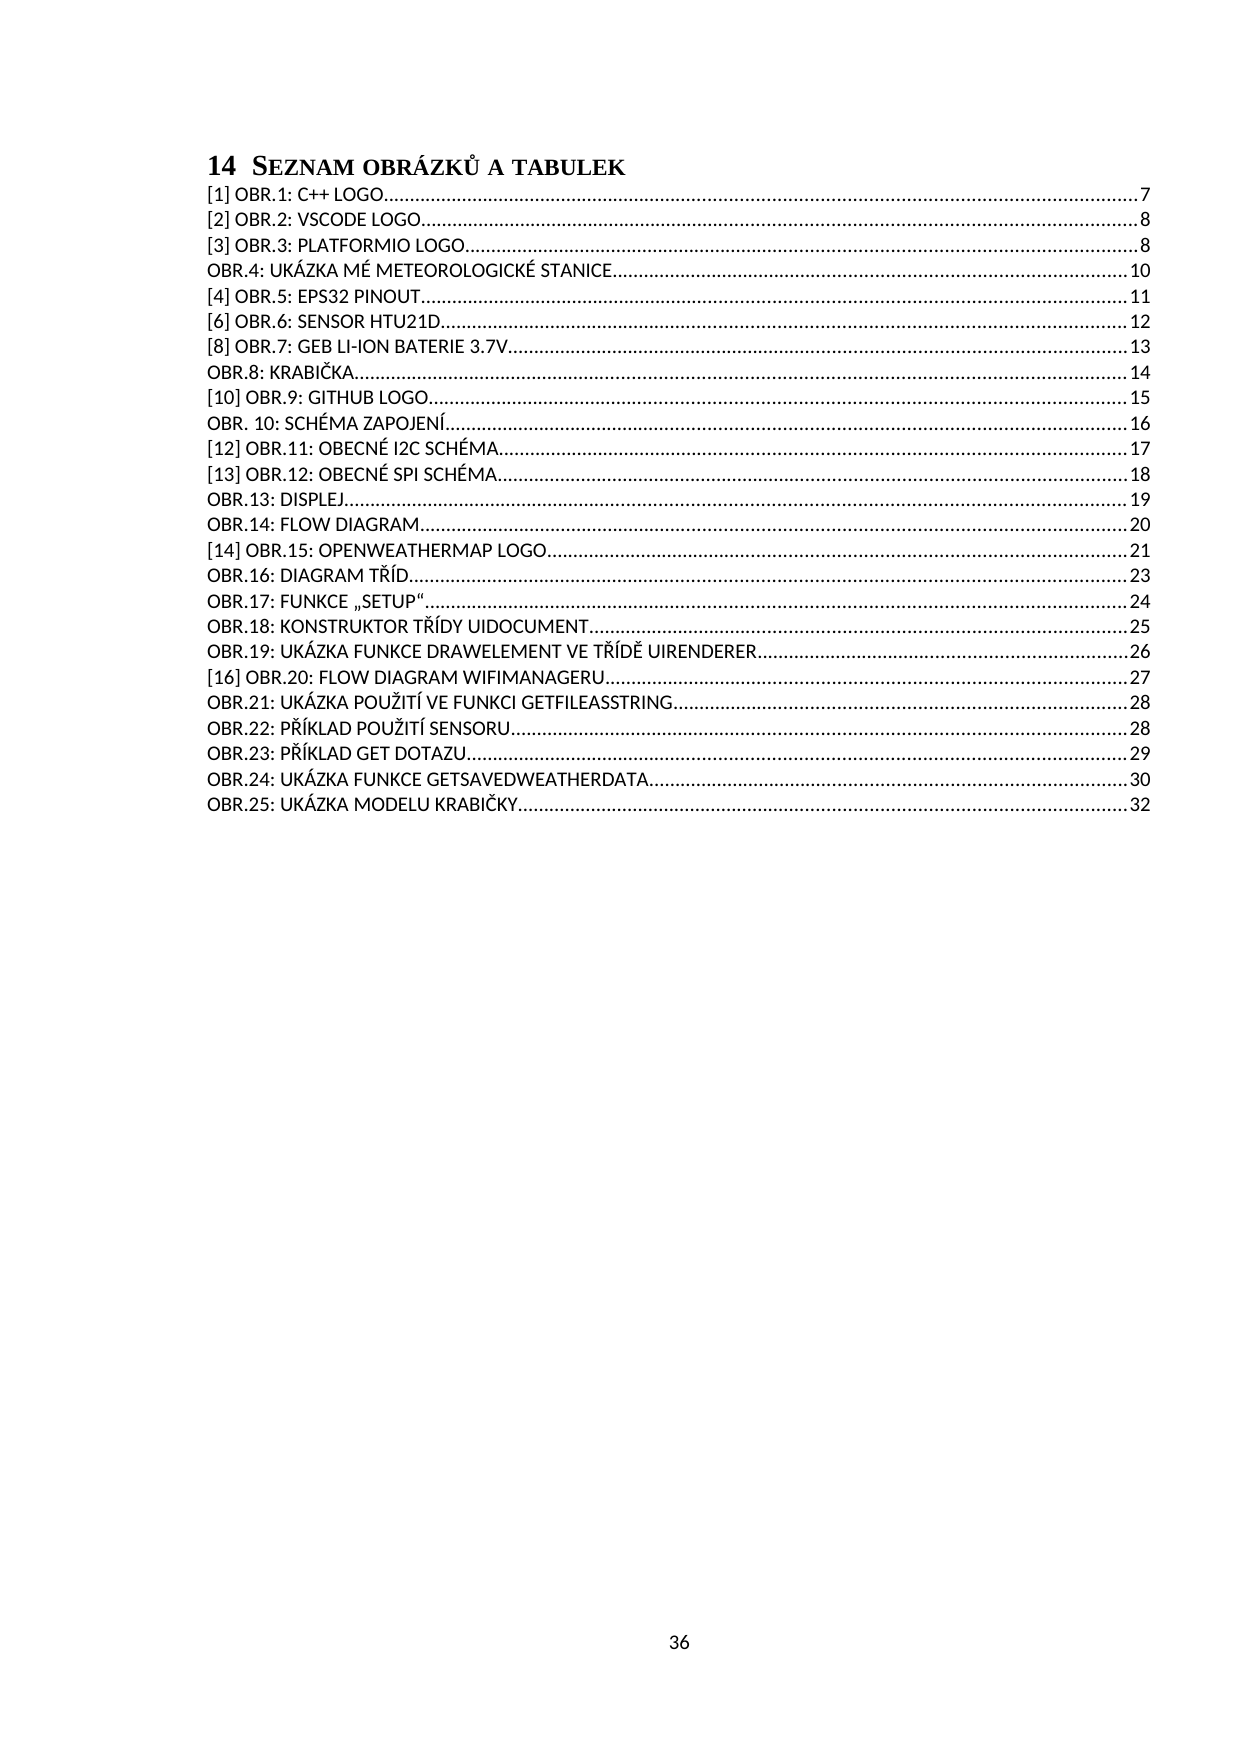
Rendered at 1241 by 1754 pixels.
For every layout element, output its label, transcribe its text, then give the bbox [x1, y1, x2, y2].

text Obr.4: ukázka mé meteorologické stanice 10 [207, 257, 1152, 283]
text Obr.25: Ukázka modelu krabičky 32 [207, 791, 1152, 817]
text Obr. 10: Schéma zapojení 16 [207, 410, 1152, 435]
text [1] Obr.1: C++ Logo 7 [207, 181, 1152, 207]
text [2] Obr.2: VSCode Logo 8 [207, 207, 1152, 232]
text [12] Obr.11: Obecné I2C schéma 17 [207, 435, 1152, 461]
text Obr.13: Displej 19 [207, 486, 1152, 512]
text [6] Obr.6: Sensor HTU21D 12 [207, 308, 1152, 334]
text [8] Obr.7: GeB Li-Ion Baterie 3.7V 13 [207, 334, 1152, 359]
subtitle Seznam obrázků a tabulek [207, 148, 1152, 181]
text [4] Obr.5: EPS32 PINOUT 11 [207, 283, 1152, 308]
text [13] Obr.12: Obecné SPI schéma 18 [207, 461, 1152, 486]
text [10] Obr.9: GitHub Logo 15 [207, 384, 1152, 410]
text [16] Obr.20: Flow diagram wifiManageru 27 [207, 664, 1152, 689]
text Obr.21: Ukázka použití ve funkci getFileAsString 28 [207, 689, 1152, 715]
text Obr.23: příklad GET dotazu 29 [207, 740, 1152, 766]
text Obr.22: příklad použití sensoru 28 [207, 715, 1152, 740]
text [14] Obr.15: OpenWeatherMap Logo 21 [207, 537, 1152, 562]
text [3] Obr.3: PlatformIO Logo 8 [207, 232, 1152, 257]
text Obr.24: Ukázka funkce getSavedWeatherData 30 [207, 766, 1152, 791]
text Obr.14: Flow diagram 20 [207, 512, 1152, 537]
text Obr.18: Konstruktor třídy UIDocument 25 [207, 613, 1152, 639]
text Obr.19: Ukázka funkce drawElement ve třídě UIRenderer 26 [207, 639, 1152, 664]
text Obr.17: Funkce „setup“ 24 [207, 588, 1152, 613]
text Obr.8: Krabička 14 [207, 359, 1152, 384]
text Obr.16: Diagram tříd 23 [207, 562, 1152, 588]
